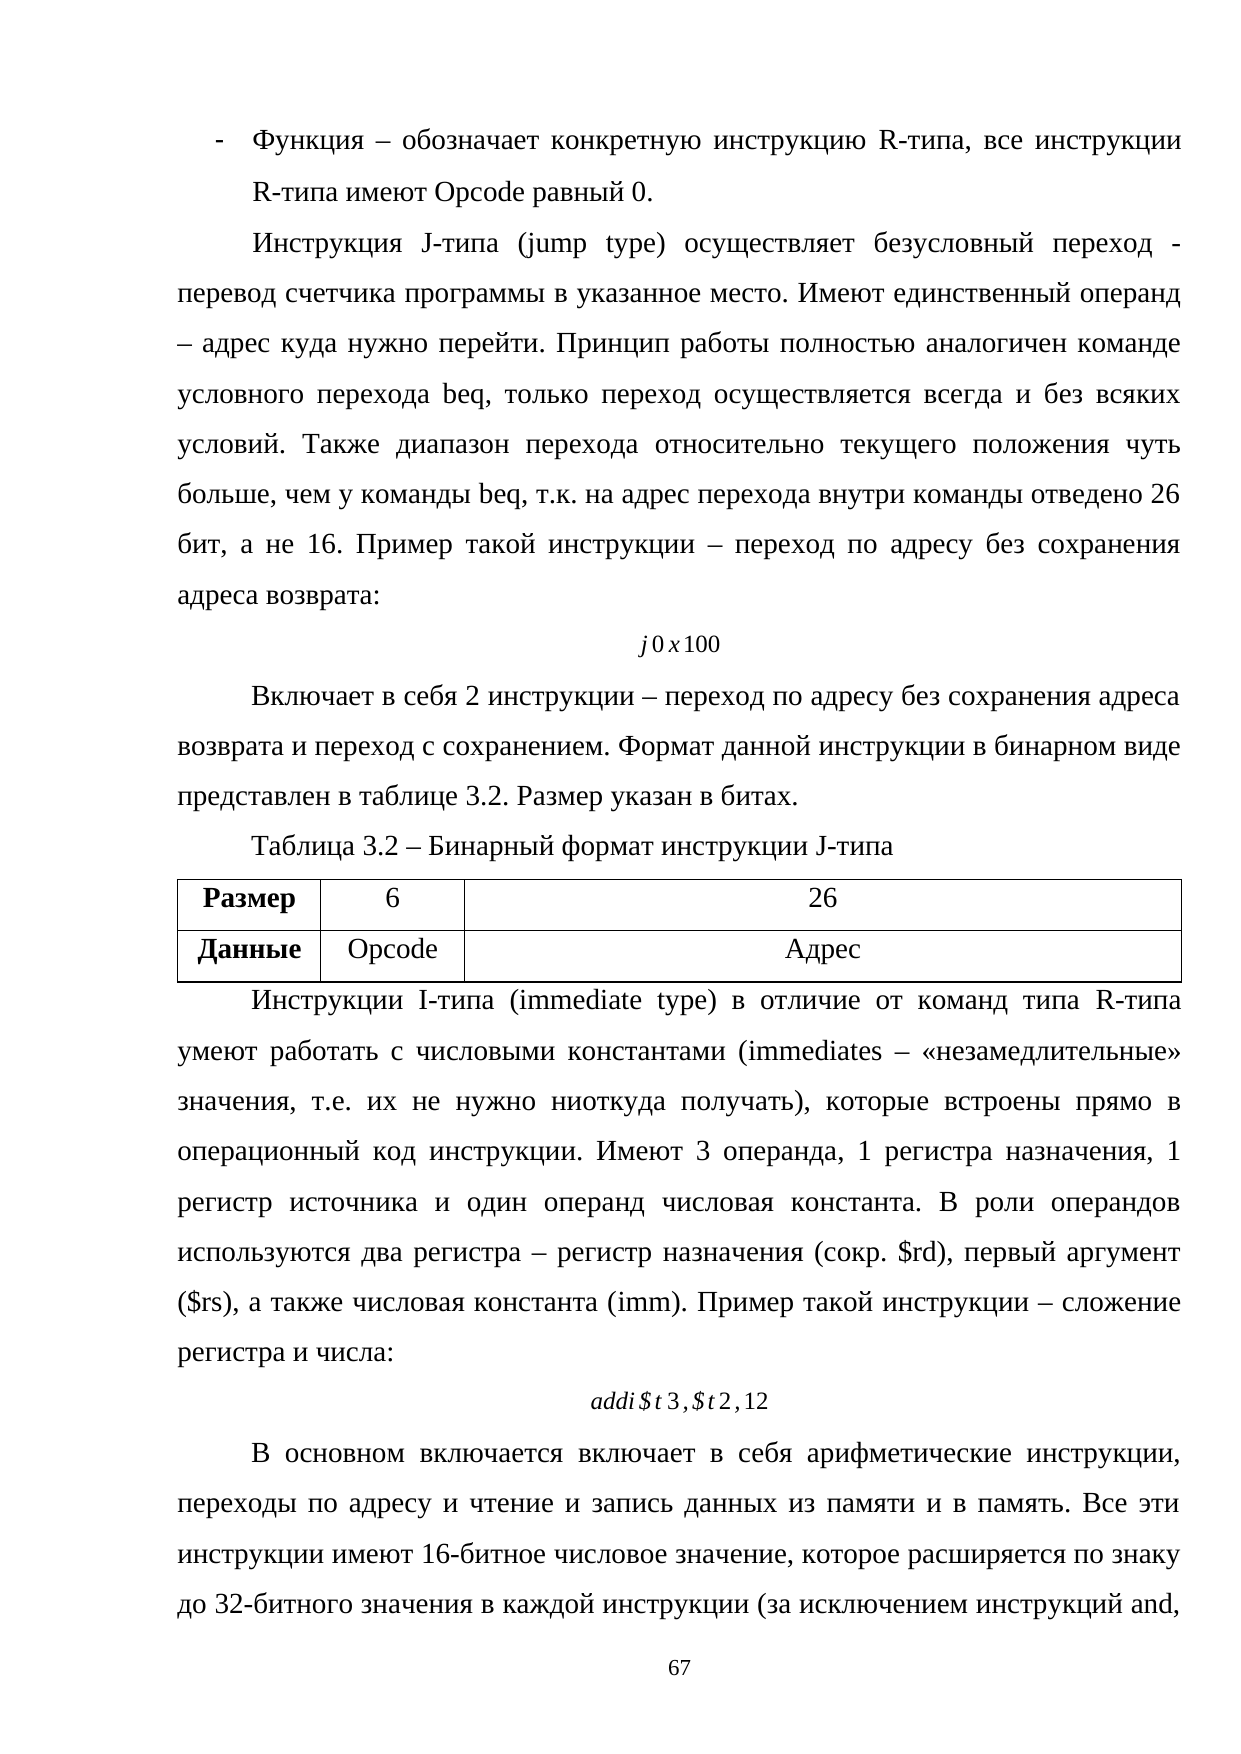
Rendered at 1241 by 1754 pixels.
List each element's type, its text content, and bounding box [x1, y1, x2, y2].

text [177, 1435, 1182, 1620]
list Функция – обозначает конкретную инструкцию R-типа, все инструкции R-типа имеют Opсode равный 0. [214, 118, 1182, 208]
table_cell Данные [178, 931, 320, 981]
table_header 6 [321, 880, 464, 930]
table_cell Адрес [465, 931, 1181, 981]
table_header 26 [465, 880, 1181, 930]
text Таблица 3.2 – Бинарный формат инструкции J-типа [177, 828, 1182, 862]
text Инструкция J-типа (jump type) осуществляет безусловный переход - перевод счетчика программы в указанное место. Имеют единственный операнд – адрес куда нужно перейти. Принцип работы полностью аналогичен команде условного перехода beq, только переход осуществляется всегда и без всяких условий. Также диапазон перехода относительно текущего положения чуть больше, чем у команды beq, т.к. на адрес перехода внутри команды отведено 26 бит, а не 16. Пример такой инструкции – переход по адресу без сохранения адреса возврата: [177, 225, 1182, 611]
text Инструкции I-типа (immediate type) в отличие от команд типа R-типа умеют работать с числовыми константами (immediates – «незамедлительные» значения, т.е. их не нужно ниоткуда получать), которые встроены прямо в операционный код инструкции. Имеют 3 операнда, 1 регистра назначения, 1 регистр источника и один операнд числовая константа. В роли операндов используются два регистра – регистр назначения (сокр. $rd), первый аргумент ($rs), а также числовая константа (imm). Пример такой инструкции – сложение регистра и числа: [177, 983, 1182, 1368]
table_cell Opсode [321, 931, 464, 981]
table_header Размер [178, 880, 320, 930]
text Включает в себя 2 инструкции – переход по адресу без сохранения адреса возврата и переход с сохранением. Формат данной инструкции в бинарном виде представлен в таблице 3.2. Размер указан в битах. [177, 678, 1182, 812]
